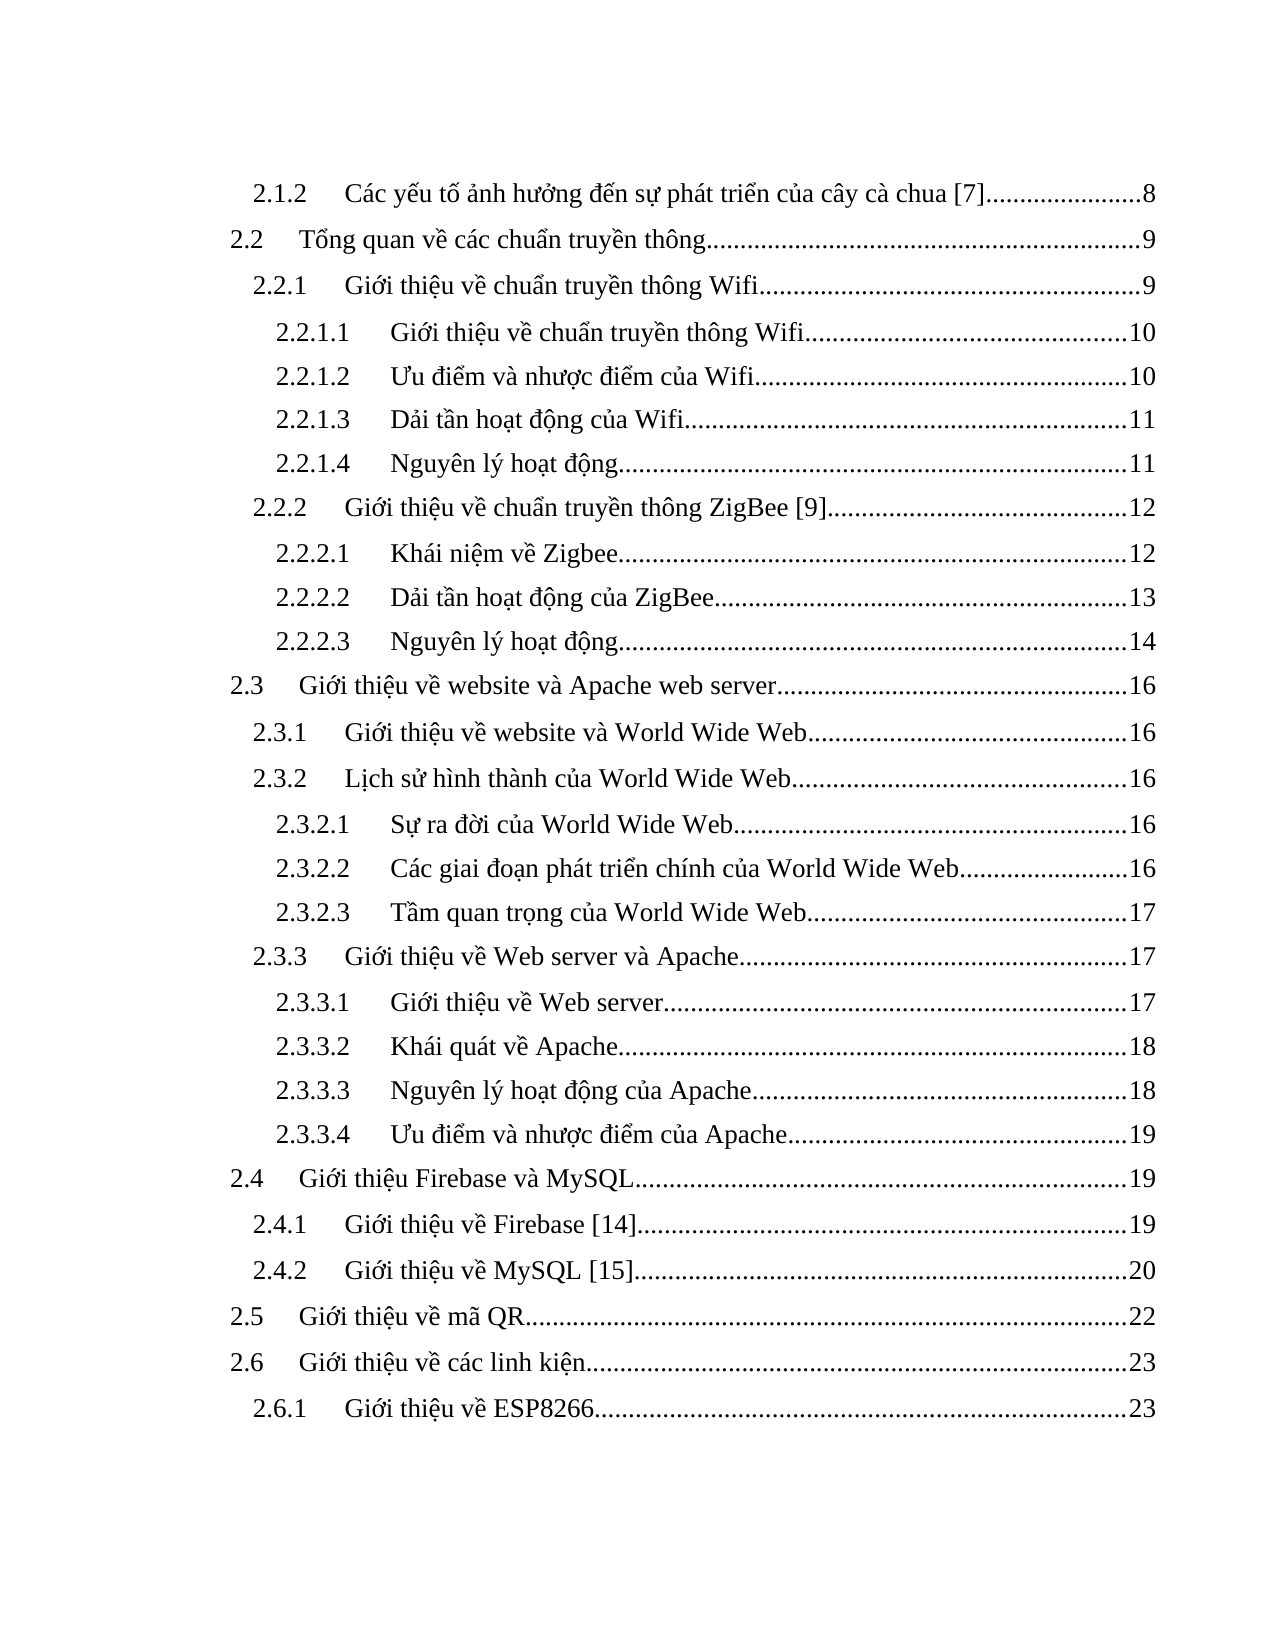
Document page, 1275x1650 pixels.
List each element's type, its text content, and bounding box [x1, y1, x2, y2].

text 2.4.2 Giới thiệu về MySQL [15] 20 [253, 1254, 1157, 1285]
text 2.2.2.1 Khái niệm về Zigbee 12 [276, 538, 1157, 569]
text 2.4 Giới thiệu Firebase và MySQL 19 [230, 1162, 1157, 1193]
text 2.3.1 Giới thiệu về website và World Wide Web 16 [253, 716, 1157, 747]
text 2.3.3.2 Khái quát về Apache 18 [276, 1030, 1157, 1061]
text 2.2 Tổng quan về các chuẩn truyền thông 9 [230, 223, 1157, 254]
text 2.2.2.2 Dải tần hoạt động của ZigBee 13 [276, 582, 1157, 613]
text 2.2.1 Giới thiệu về chuẩn truyền thông Wifi 9 [253, 269, 1157, 301]
text 2.6 Giới thiệu về các linh kiện 23 [230, 1346, 1157, 1377]
text 2.3.3.3 Nguyên lý hoạt động của Apache 18 [276, 1074, 1157, 1105]
text 2.3.2.1 Sự ra đời của World Wide Web 16 [276, 808, 1157, 839]
text 2.3.2 Lịch sử hình thành của World Wide Web 16 [253, 762, 1157, 793]
text 2.3.2.3 Tầm quan trọng của World Wide Web 17 [276, 896, 1157, 927]
text 2.2.1.2 Ưu điểm và nhược điểm của Wifi 10 [276, 359, 1157, 391]
text 2.3.3 Giới thiệu về Web server và Apache 17 [253, 940, 1157, 971]
text 2.2.1.3 Dải tần hoạt động của Wifi 11 [276, 403, 1157, 435]
text 2.1.2 Các yếu tố ảnh hưởng đến sự phát triển của cây cà chua [7] 8 [253, 177, 1157, 208]
text 2.2.2 Giới thiệu về chuẩn truyền thông ZigBee [9] 12 [253, 491, 1157, 523]
text 2.4.1 Giới thiệu về Firebase [14] 19 [253, 1208, 1157, 1239]
text 2.5 Giới thiệu về mã QR 22 [230, 1300, 1157, 1331]
text 2.3.3.4 Ưu điểm và nhược điểm của Apache 19 [276, 1118, 1157, 1149]
text 2.3 Giới thiệu về website và Apache web server 16 [230, 669, 1157, 701]
text 2.3.2.2 Các giai đoạn phát triển chính của World Wide Web 16 [276, 852, 1157, 883]
text 2.2.1.4 Nguyên lý hoạt động 11 [276, 447, 1157, 479]
text 2.3.3.1 Giới thiệu về Web server 17 [276, 986, 1157, 1017]
text 2.6.1 Giới thiệu về ESP8266 23 [253, 1392, 1157, 1424]
text 2.2.1.1 Giới thiệu về chuẩn truyền thông Wifi 10 [276, 316, 1157, 347]
text 2.2.2.3 Nguyên lý hoạt động 14 [276, 626, 1157, 657]
